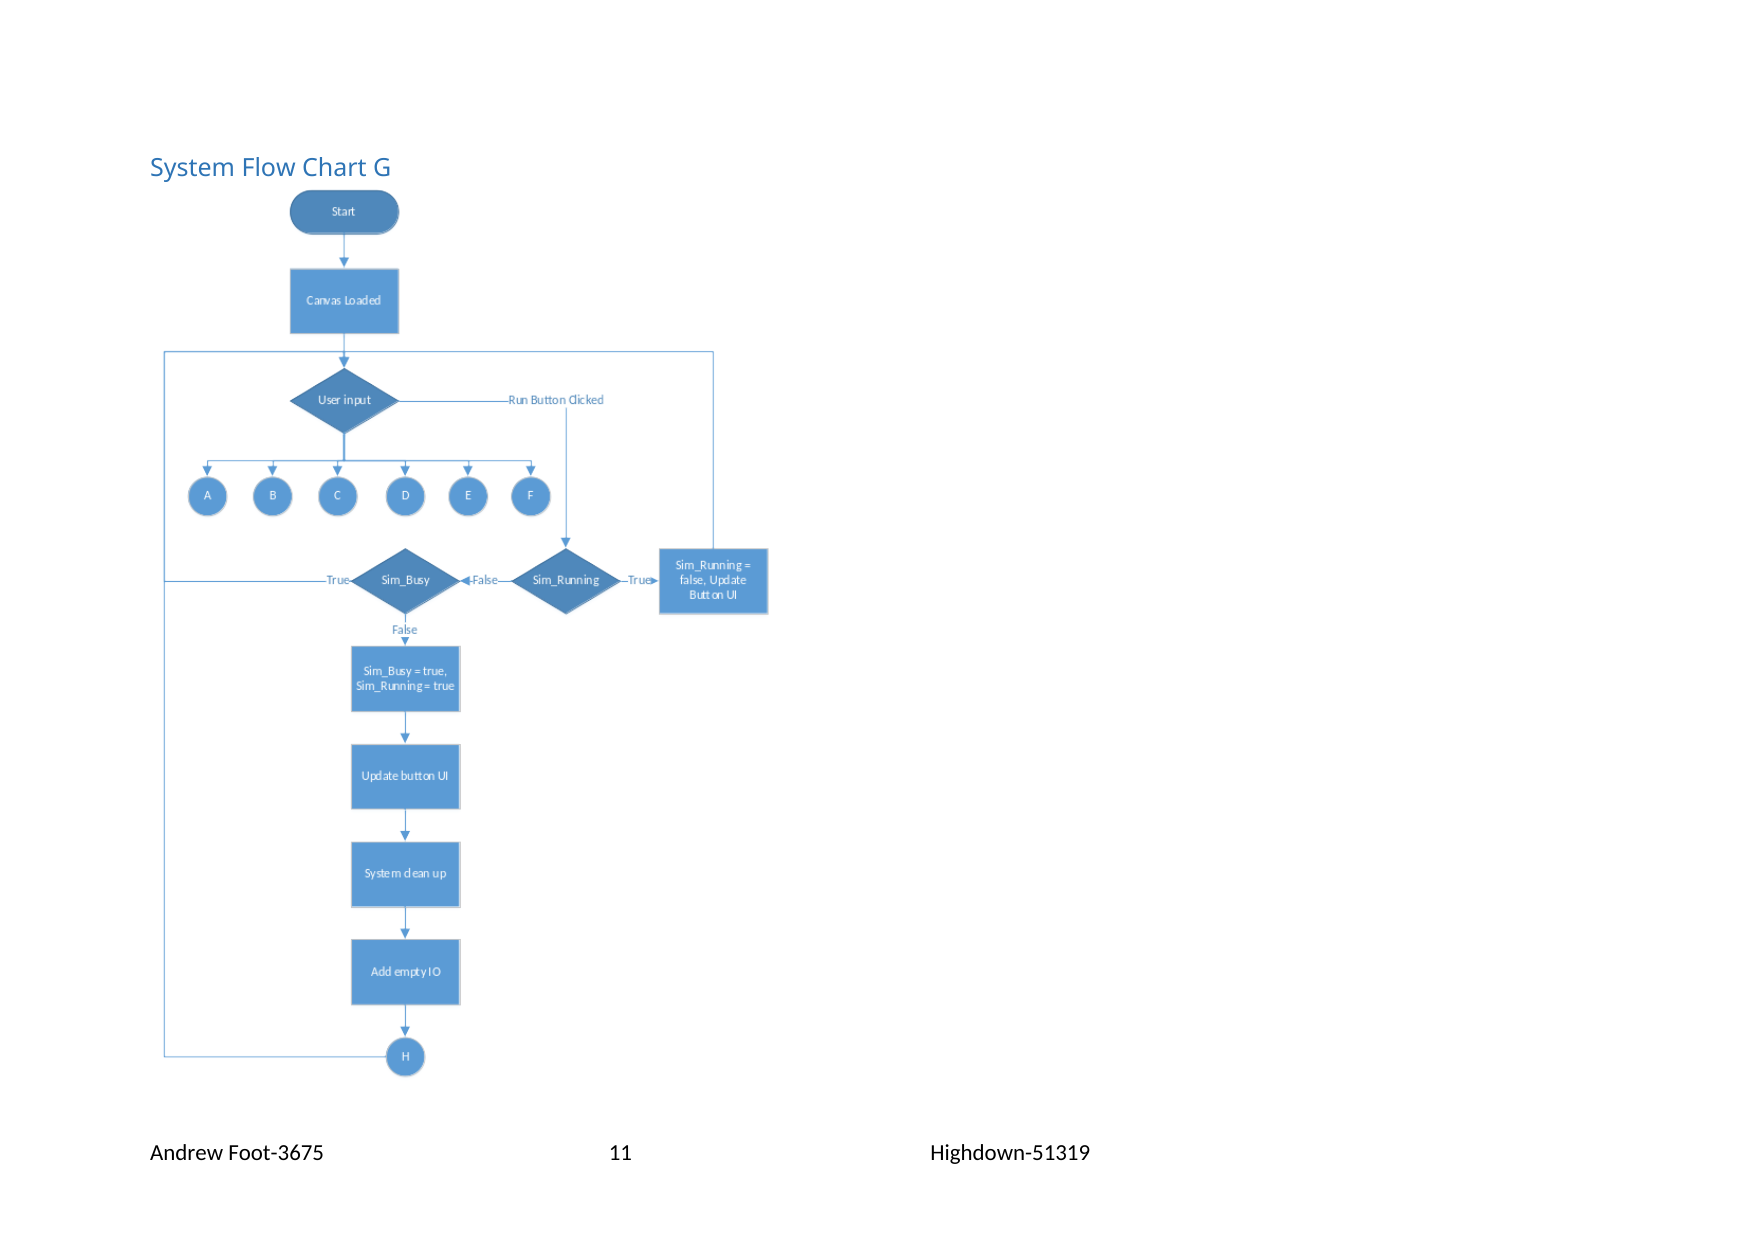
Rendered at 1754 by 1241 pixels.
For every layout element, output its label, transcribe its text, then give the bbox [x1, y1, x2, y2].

subtitle System Flow Chart G [150, 150, 1604, 184]
